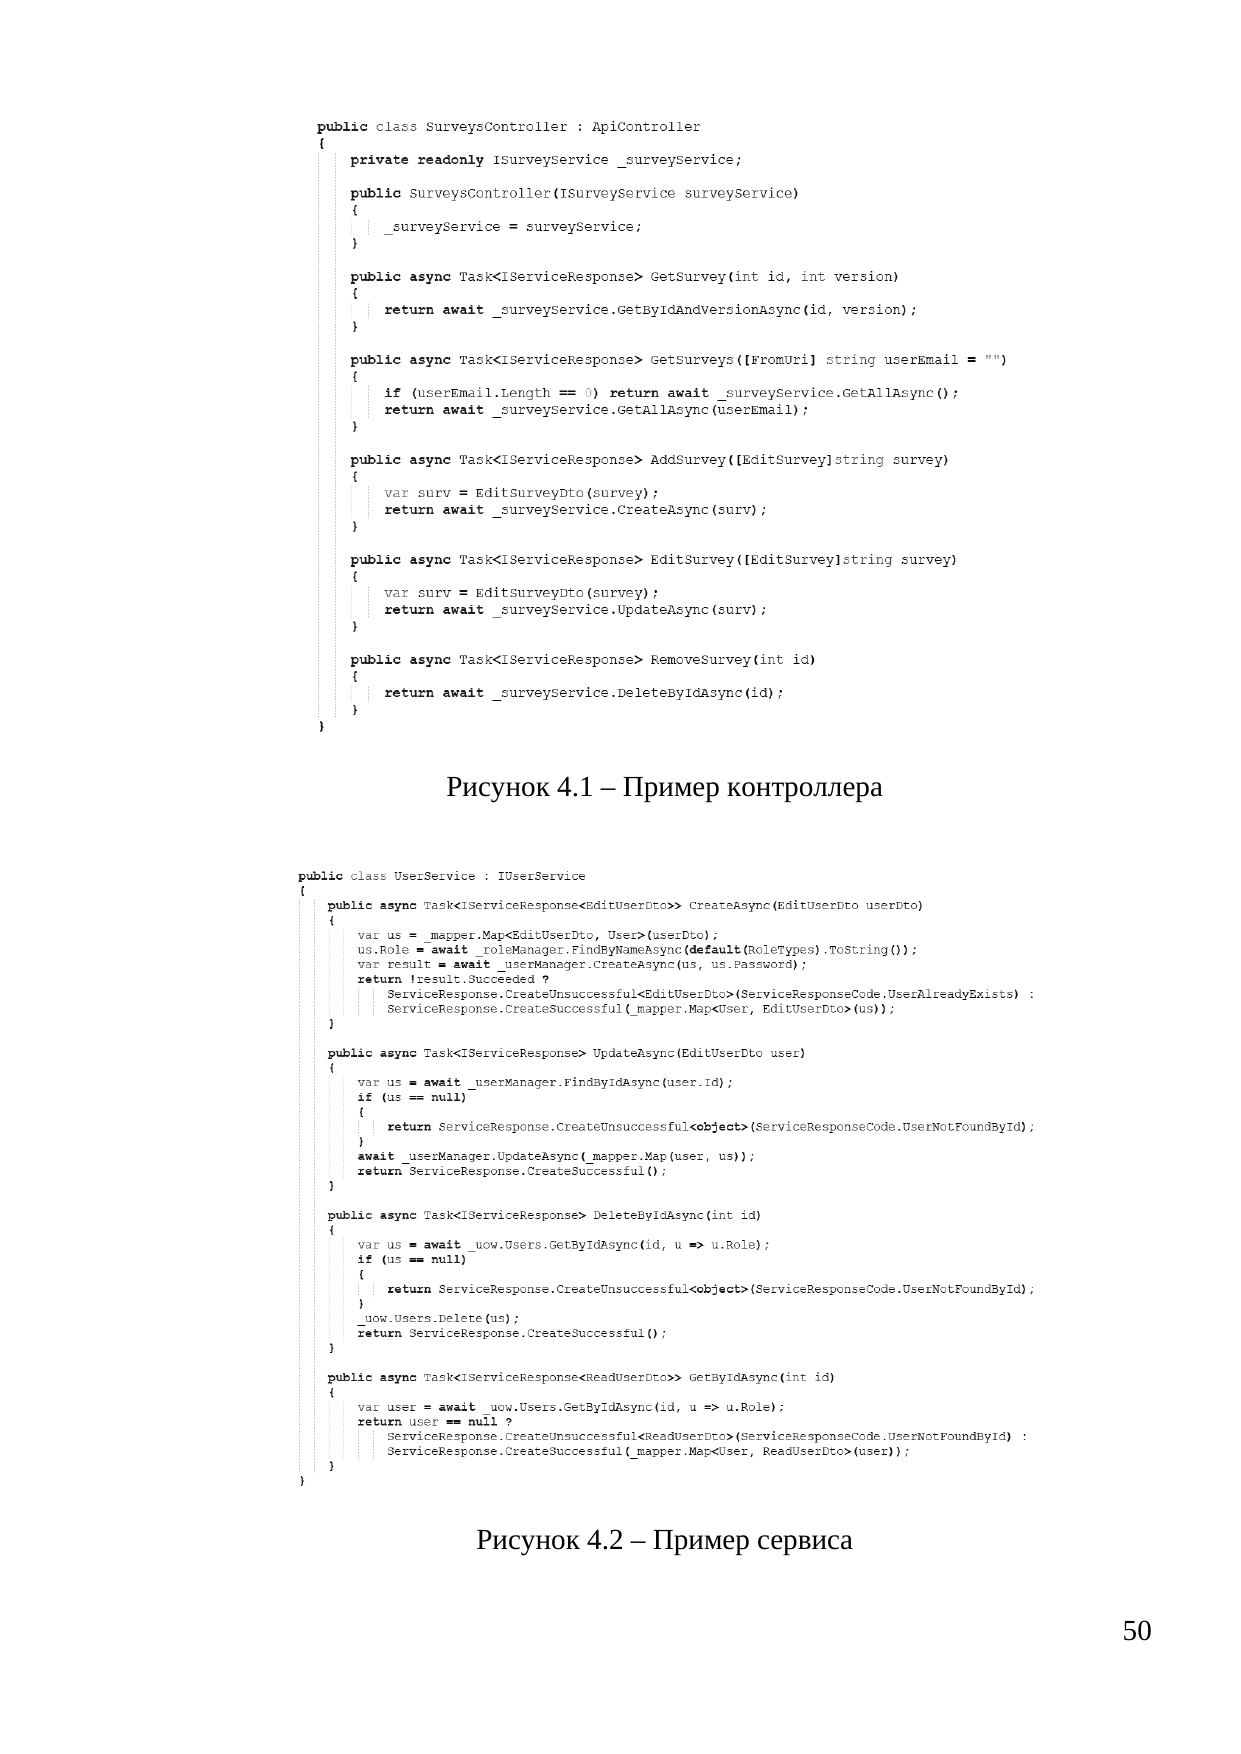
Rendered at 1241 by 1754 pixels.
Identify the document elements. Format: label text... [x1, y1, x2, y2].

text Рисунок 4.1 – Пример контроллера [177, 769, 1152, 802]
text Рисунок 4.2 – Пример сервиса [177, 1522, 1152, 1555]
